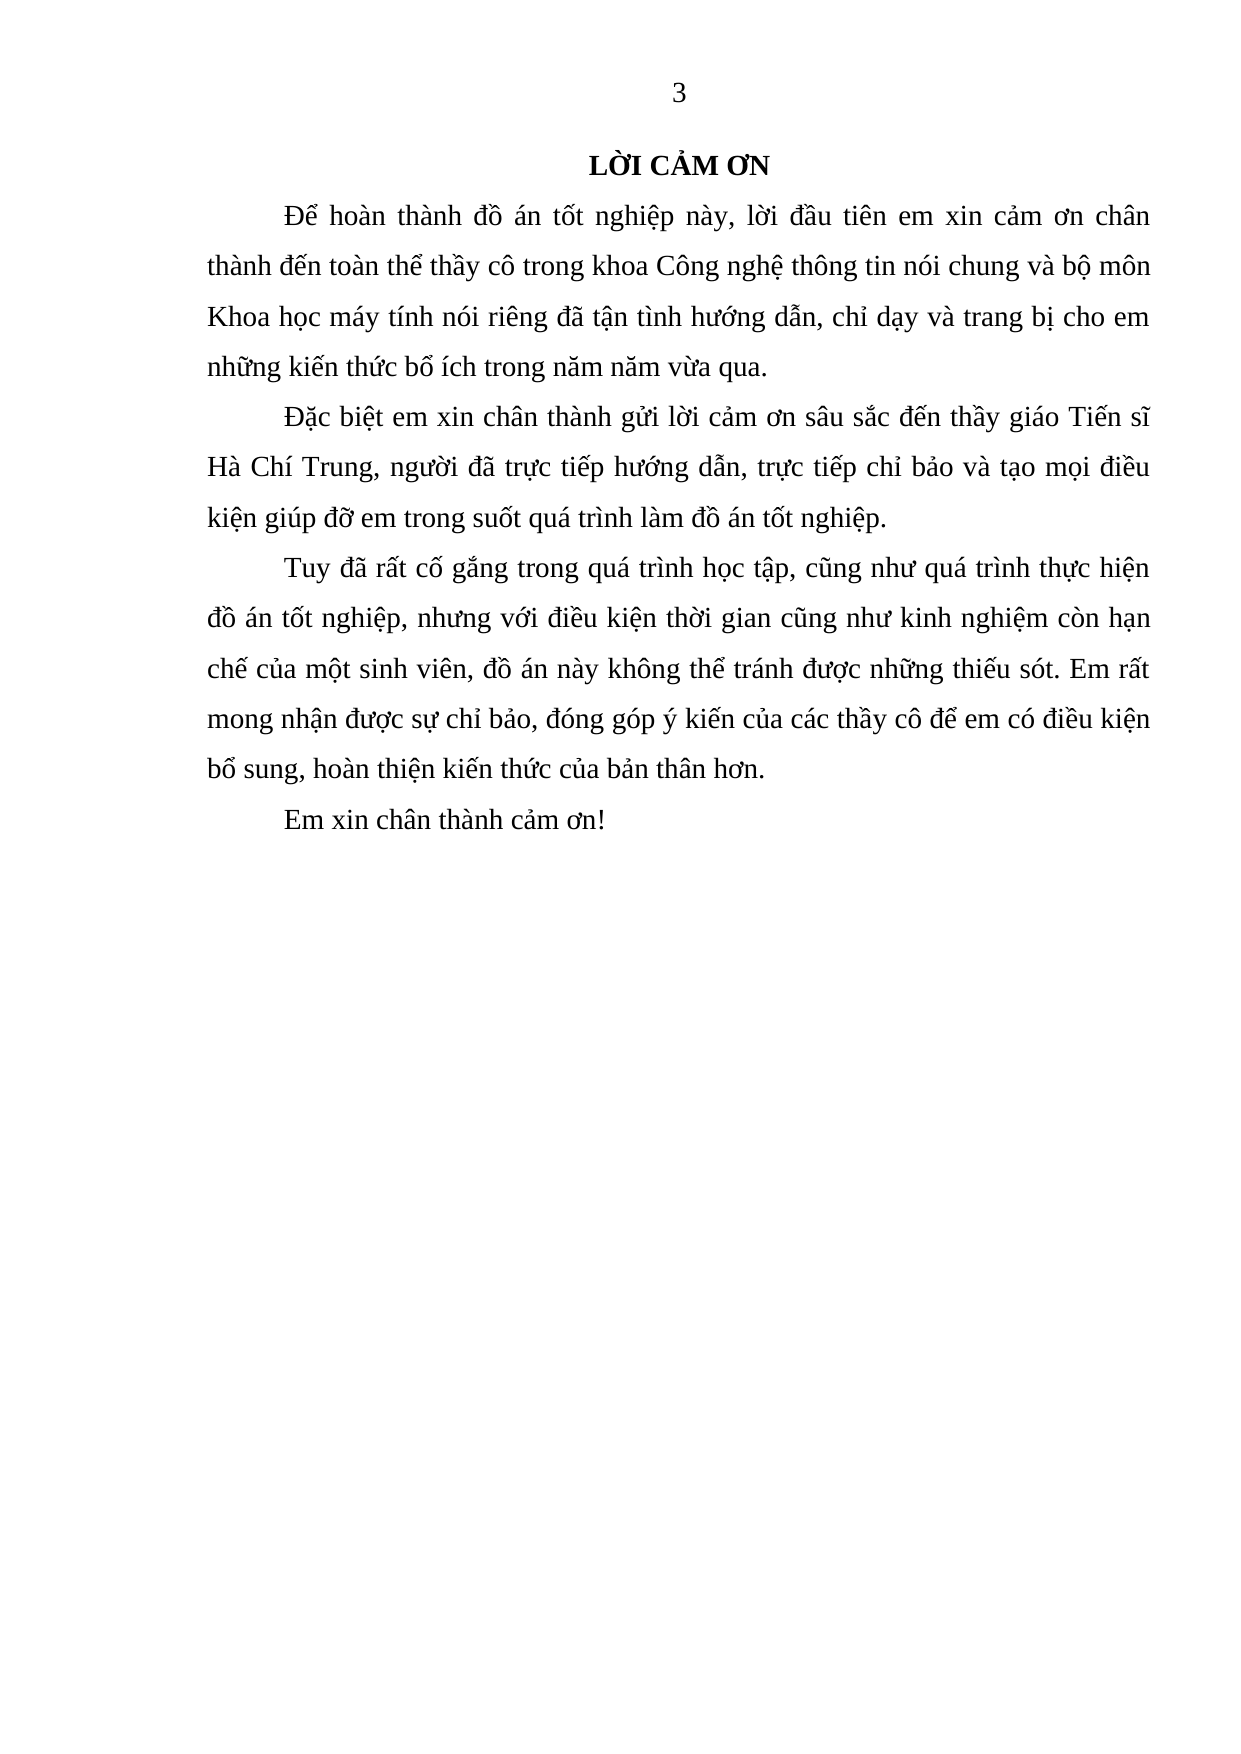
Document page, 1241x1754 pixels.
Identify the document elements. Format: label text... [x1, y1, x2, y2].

subtitle LỜI CẢM ƠN [207, 148, 1152, 181]
text Em xin chân thành cảm ơn! [207, 802, 1152, 835]
text Đặc biệt em xin chân thành gửi lời cảm ơn sâu sắc đến thầy giáo Tiến sĩ Hà Chí Trung, người đã trực tiếp hướng dẫn, trực tiếp chỉ bảo và tạo mọi điều kiện giúp đỡ em trong suốt quá trình làm đồ án tốt nghiệp. [207, 399, 1152, 533]
text Để hoàn thành đồ án tốt nghiệp này, lời đầu tiên em xin cảm ơn chân thành đến toàn thể thầy cô trong khoa Công nghệ thông tin nói chung và bộ môn Khoa học máy tính nói riêng đã tận tình hướng dẫn, chỉ dạy và trang bị cho em những kiến thức bổ ích trong năm năm vừa qua. [207, 198, 1152, 382]
text Tuy đã rất cố gắng trong quá trình học tập, cũng như quá trình thực hiện đồ án tốt nghiệp, nhưng với điều kiện thời gian cũng như kinh nghiệm còn hạn chế của một sinh viên, đồ án này không thể tránh được những thiếu sót. Em rất mong nhận được sự chỉ bảo, đóng góp ý kiến của các thầy cô để em có điều kiện bổ sung, hoàn thiện kiến thức của bản thân hơn. [207, 550, 1152, 785]
